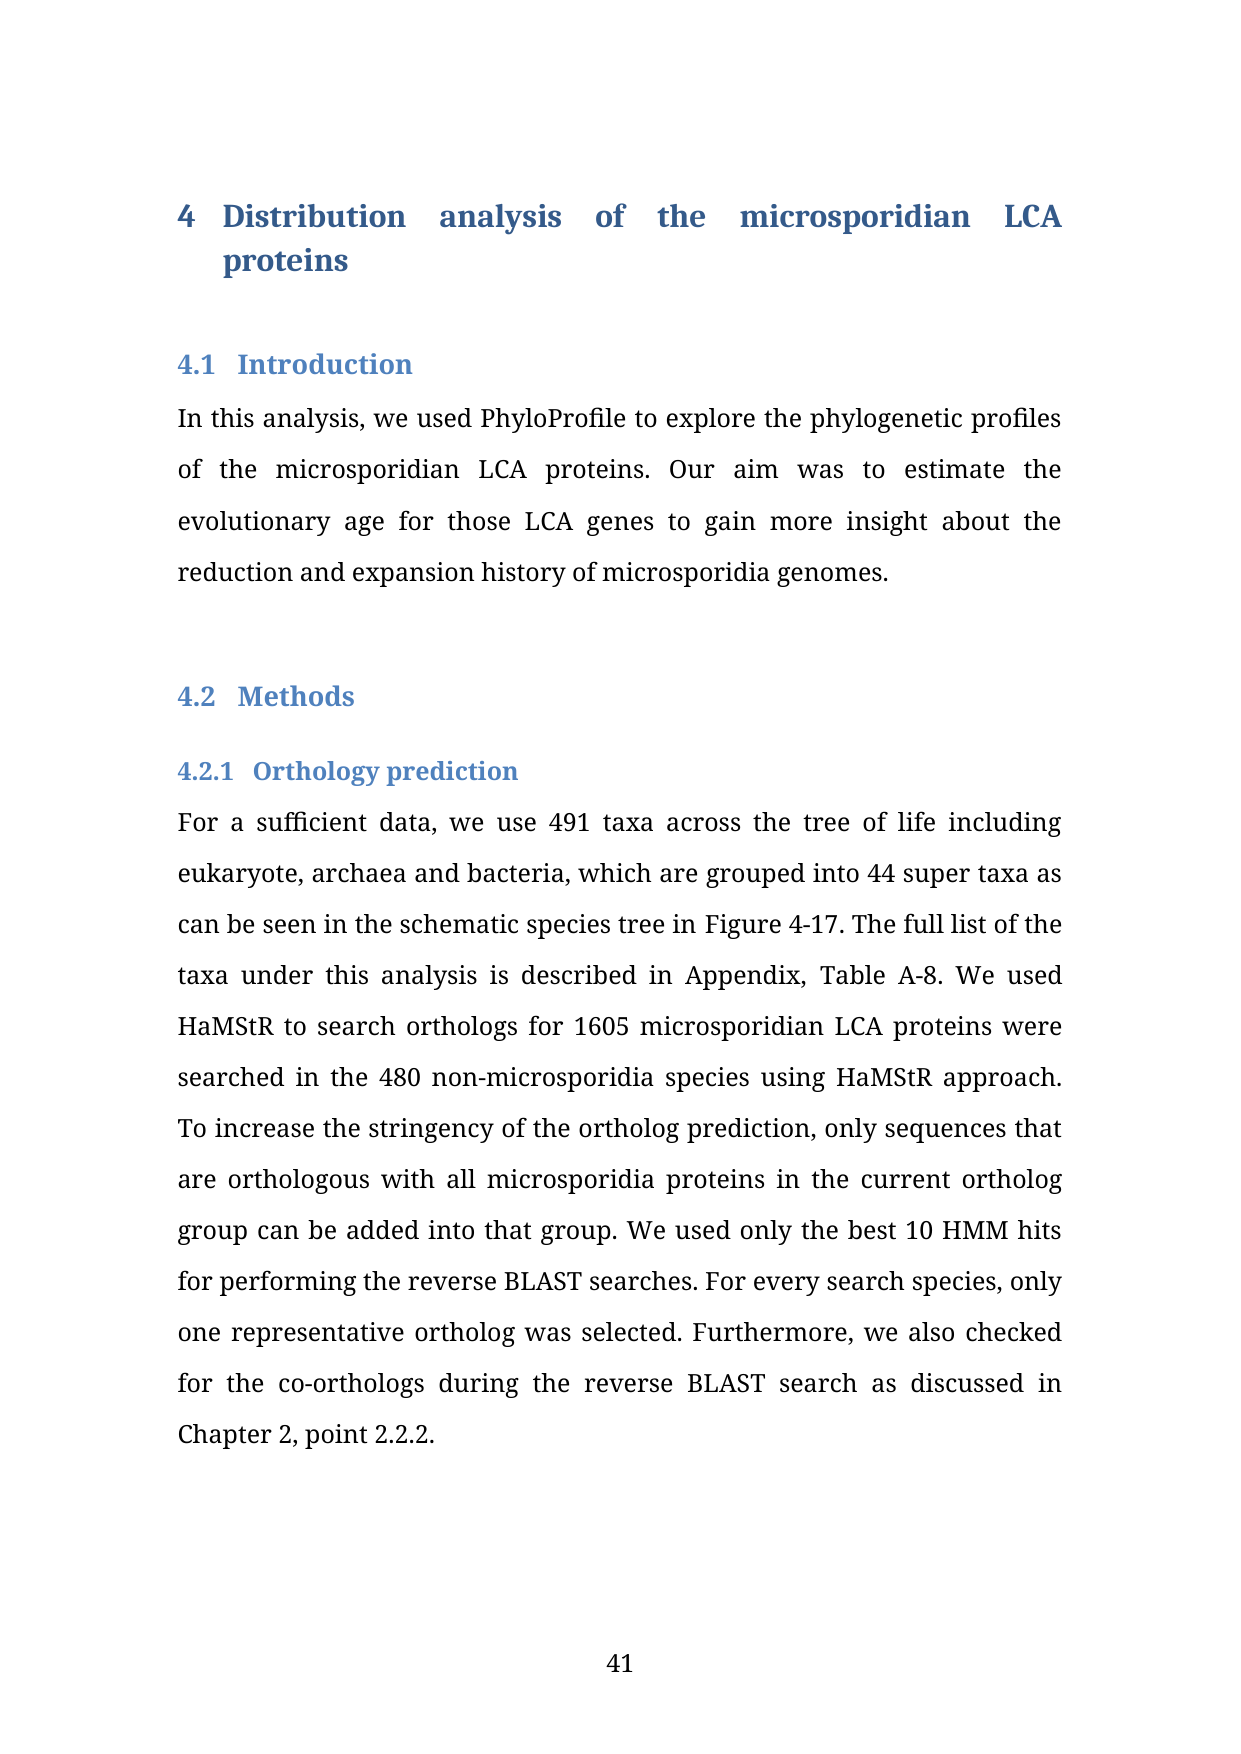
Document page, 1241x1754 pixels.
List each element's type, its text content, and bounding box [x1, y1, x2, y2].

subtitle Distribution analysis of the microsporidian LCA proteins [177, 198, 1063, 280]
subtitle Orthology prediction [177, 753, 1063, 787]
subtitle Introduction [177, 346, 1063, 383]
subtitle Methods [177, 677, 1063, 714]
text In this analysis, we used PhyloProfile to explore the phylogenetic profiles of the microsporidian LCA proteins. Our aim was to estimate the evolutionary age for those LCA genes to gain more insight about the reduction and expansion history of microsporidia genomes. [177, 401, 1063, 588]
